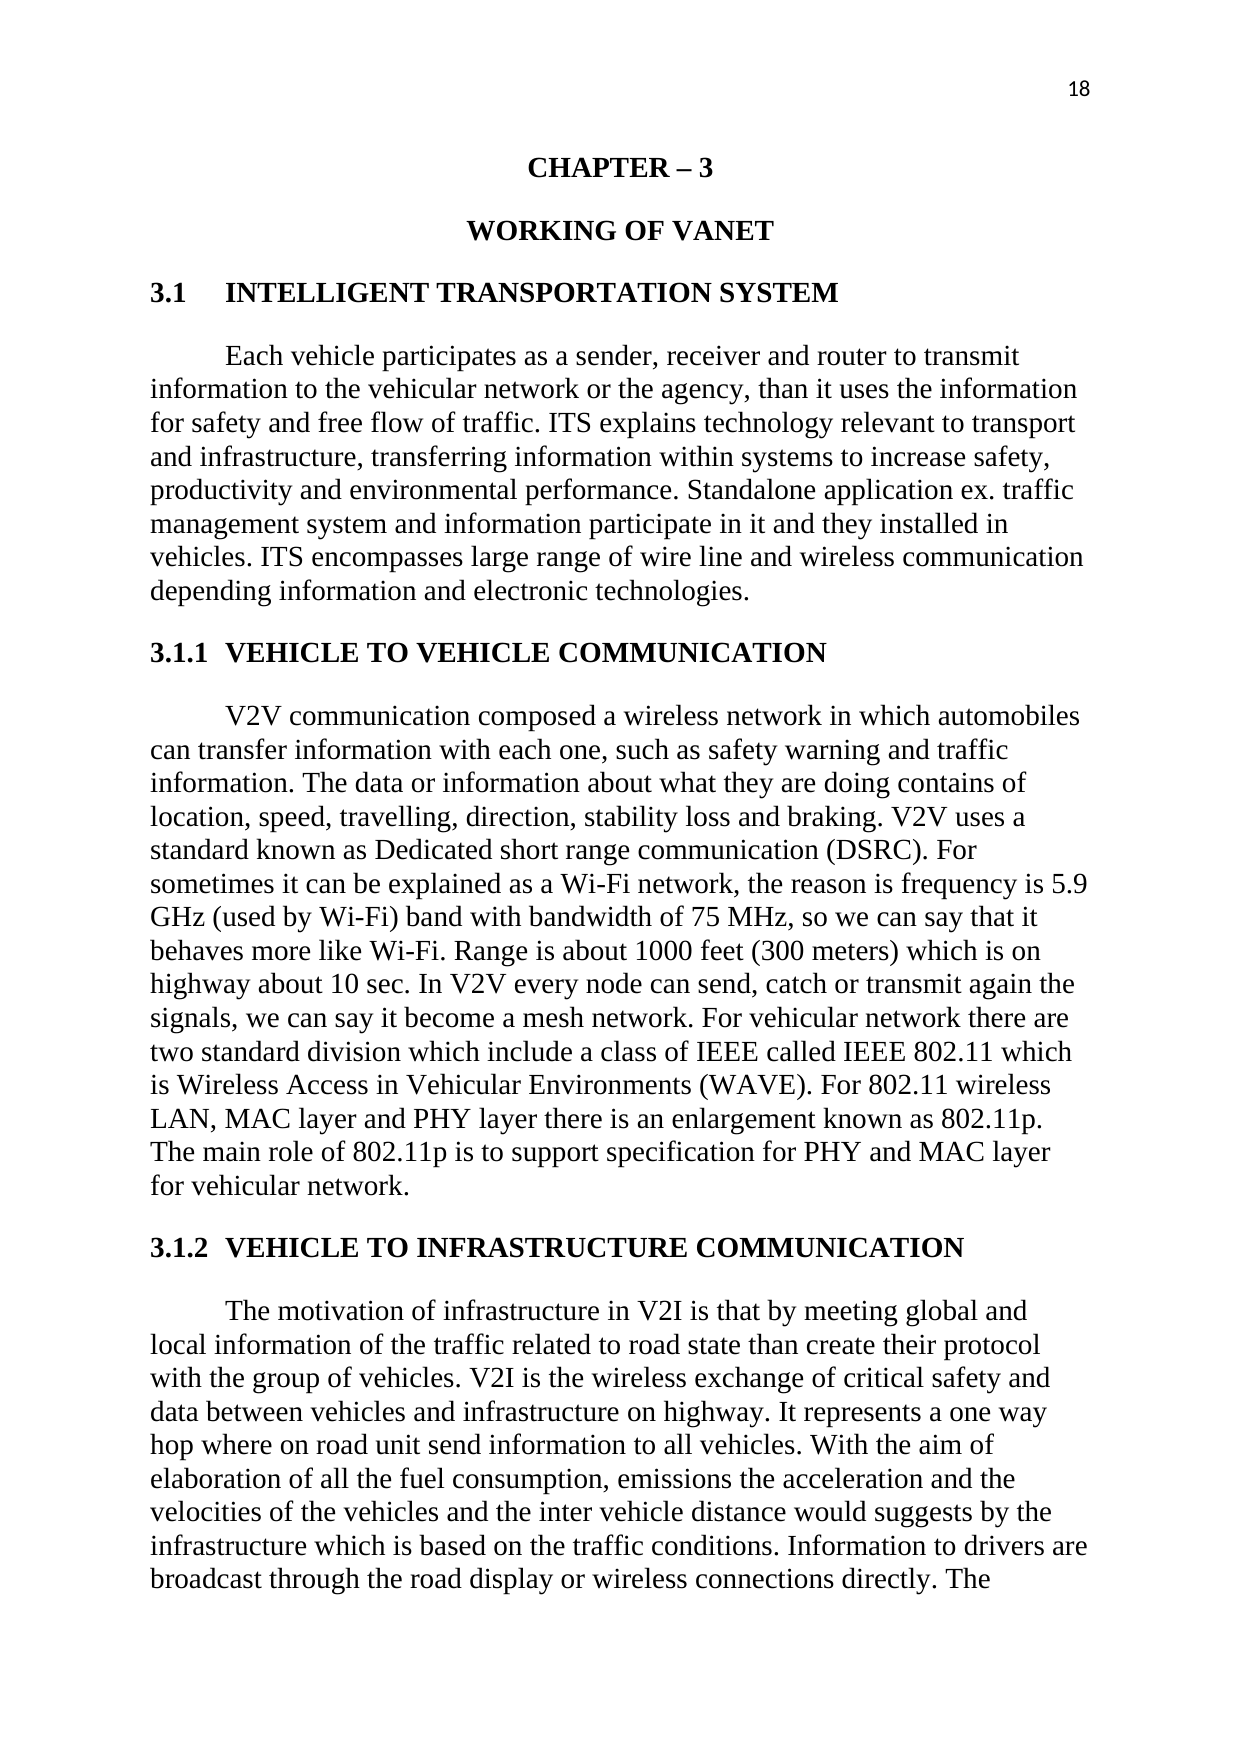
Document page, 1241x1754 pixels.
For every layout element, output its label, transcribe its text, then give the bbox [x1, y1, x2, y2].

text 3.1 INTELLIGENT TRANSPORTATION SYSTEM [150, 338, 1090, 372]
text CHAPTER – 3 [150, 213, 1090, 246]
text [150, 1356, 1090, 1591]
text 3.1.2 VEHICLE TO INFRASTRUCTURE COMMUNICATION [150, 1293, 1090, 1327]
text 3.1.1 VEHICLE TO VEHICLE COMMUNICATION [150, 698, 1090, 732]
text V2V communication composed a wireless network in which automobiles can transfer information with each one, such as safety warning and traffic information. The data or information about what they are doing contains of location, speed, travelling, direction, stability loss and braking. V2V uses a standard known as Dedicated short range communication (DSRC). For sometimes it can be explained as a Wi-Fi network, the reason is frequency is 5.9 GHz (used by Wi-Fi) band with bandwidth of 75 MHz, so we can say that it behaves more like Wi-Fi. Range is about 1000 feet (300 meters) which is on highway about 10 sec. In V2V every node can send, catch or transmit again the signals, we can say it become a mesh network. For vehicular network there are two standard division which include a class of IEEE called IEEE 802.11 which is Wireless Access in Vehicular Environments (WAVE). For 802.11 wireless LAN, MAC layer and PHY layer there is an enlargement known as 802.11p. The main role of 802.11p is to support specification for PHY and MAC layer for vehicular network. [150, 761, 1090, 1264]
text Each vehicle participates as a sender, receiver and router to transmit information to the vehicular network or the agency, than it uses the information for safety and free flow of traffic. ITS explains technology relevant to transport and infrastructure, transferring information within systems to increase safety, productivity and environmental performance. Standalone application ex. traffic management system and information participate in it and they installed in vehicles. ITS encompasses large range of wire line and wireless communication depending information and electronic technologies. [150, 401, 1090, 669]
text WORKING OF VANET [150, 275, 1090, 309]
